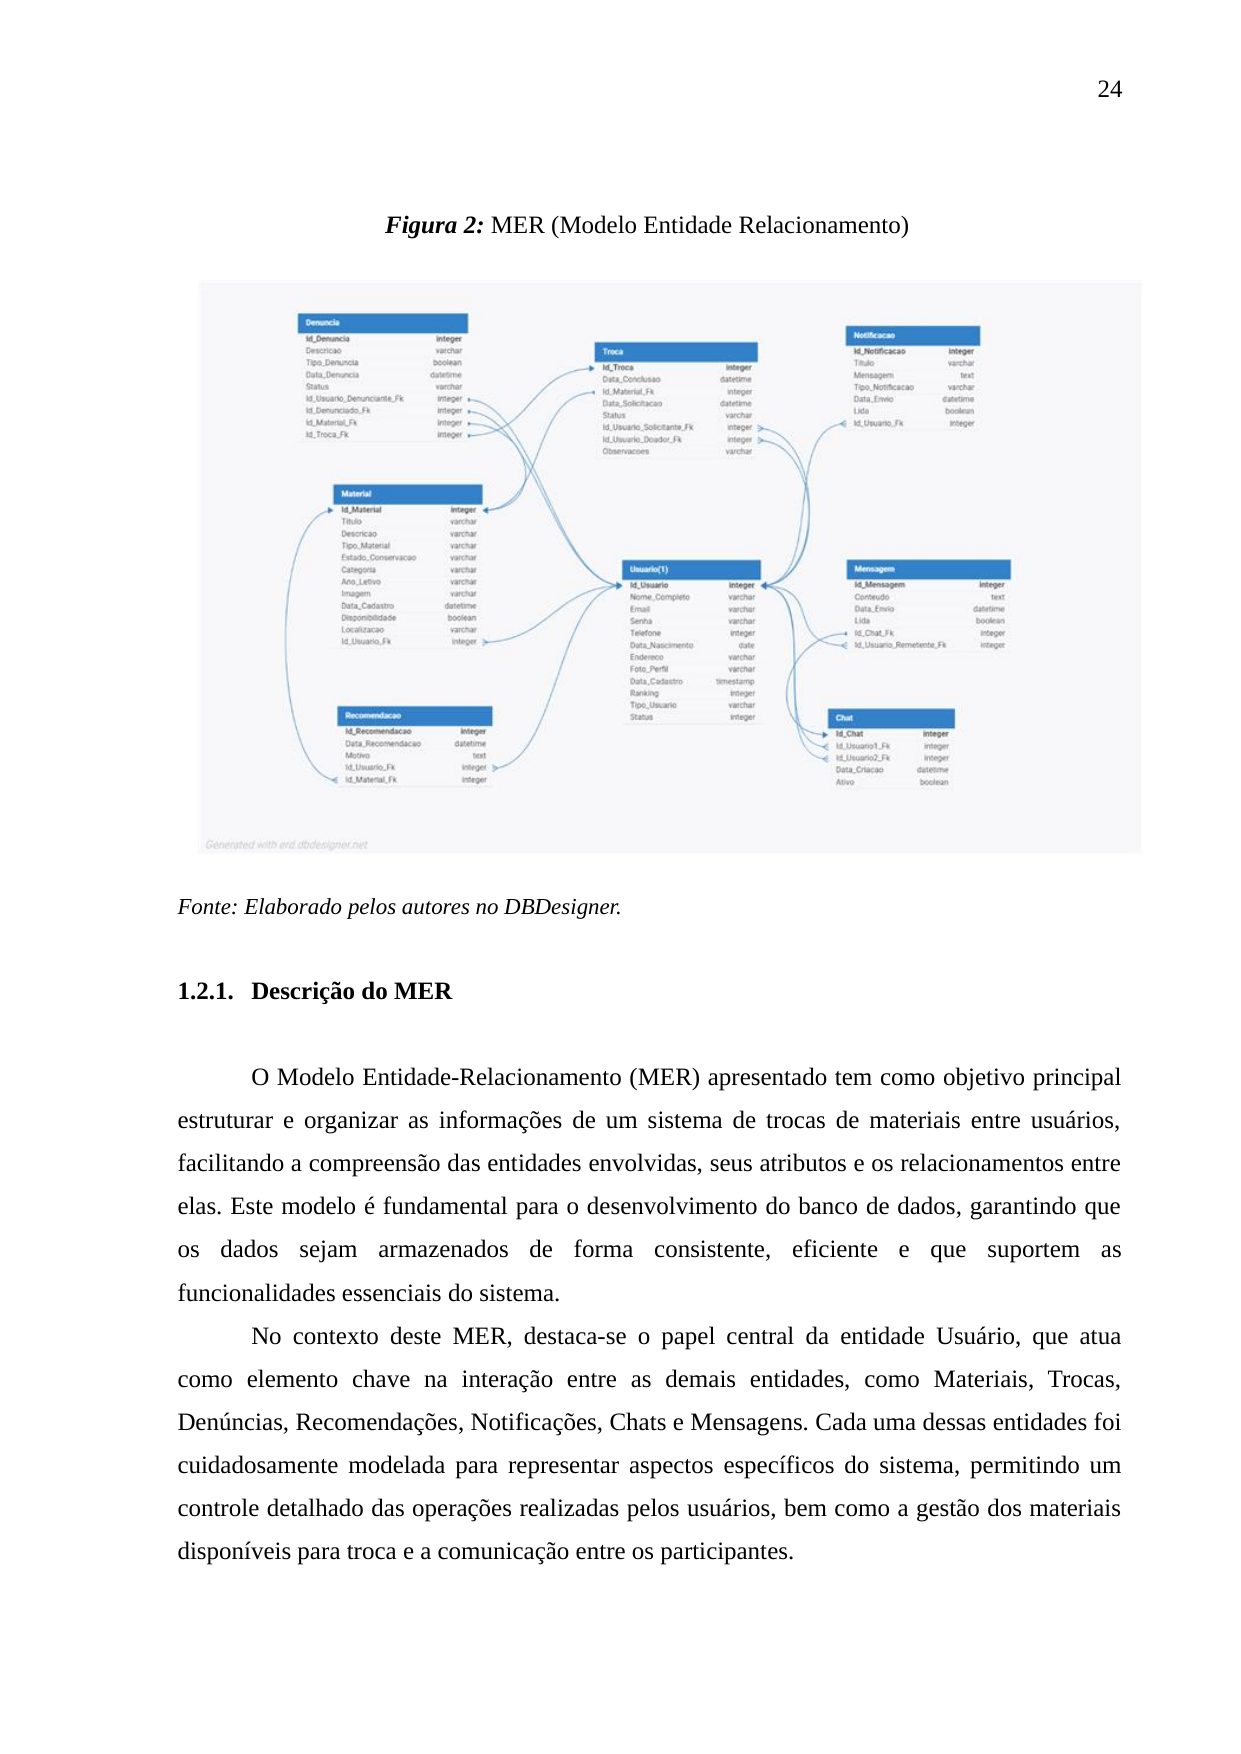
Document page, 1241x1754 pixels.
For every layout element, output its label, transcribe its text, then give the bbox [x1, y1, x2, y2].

text Fonte: Elaborado pelos autores no DBDesigner. [177, 893, 1122, 919]
text No contexto deste MER, destaca-se o papel central da entidade Usuário, que atua como elemento chave na interação entre as demais entidades, como Materiais, Trocas, Denúncias, Recomendações, Notificações, Chats e Mensagens. Cada uma dessas entidades foi cuidadosamente modelada para representar aspectos específicos do sistema, permitindo um controle detalhado das operações realizadas pelos usuários, bem como a gestão dos materiais disponíveis para troca e a comunicação entre os participantes. [177, 1321, 1122, 1565]
subtitle Descrição do MER [177, 976, 1122, 1004]
text O Modelo Entidade-Relacionamento (MER) apresentado tem como objetivo principal estruturar e organizar as informações de um sistema de trocas de materiais entre usuários, facilitando a compreensão das entidades envolvidas, seus atributos e os relacionamentos entre elas. Este modelo é fundamental para o desenvolvimento do banco de dados, garantindo que os dados sejam armazenados de forma consistente, eficiente e que suportem as funcionalidades essenciais do sistema. [177, 1062, 1122, 1306]
picture [198, 280, 1143, 855]
